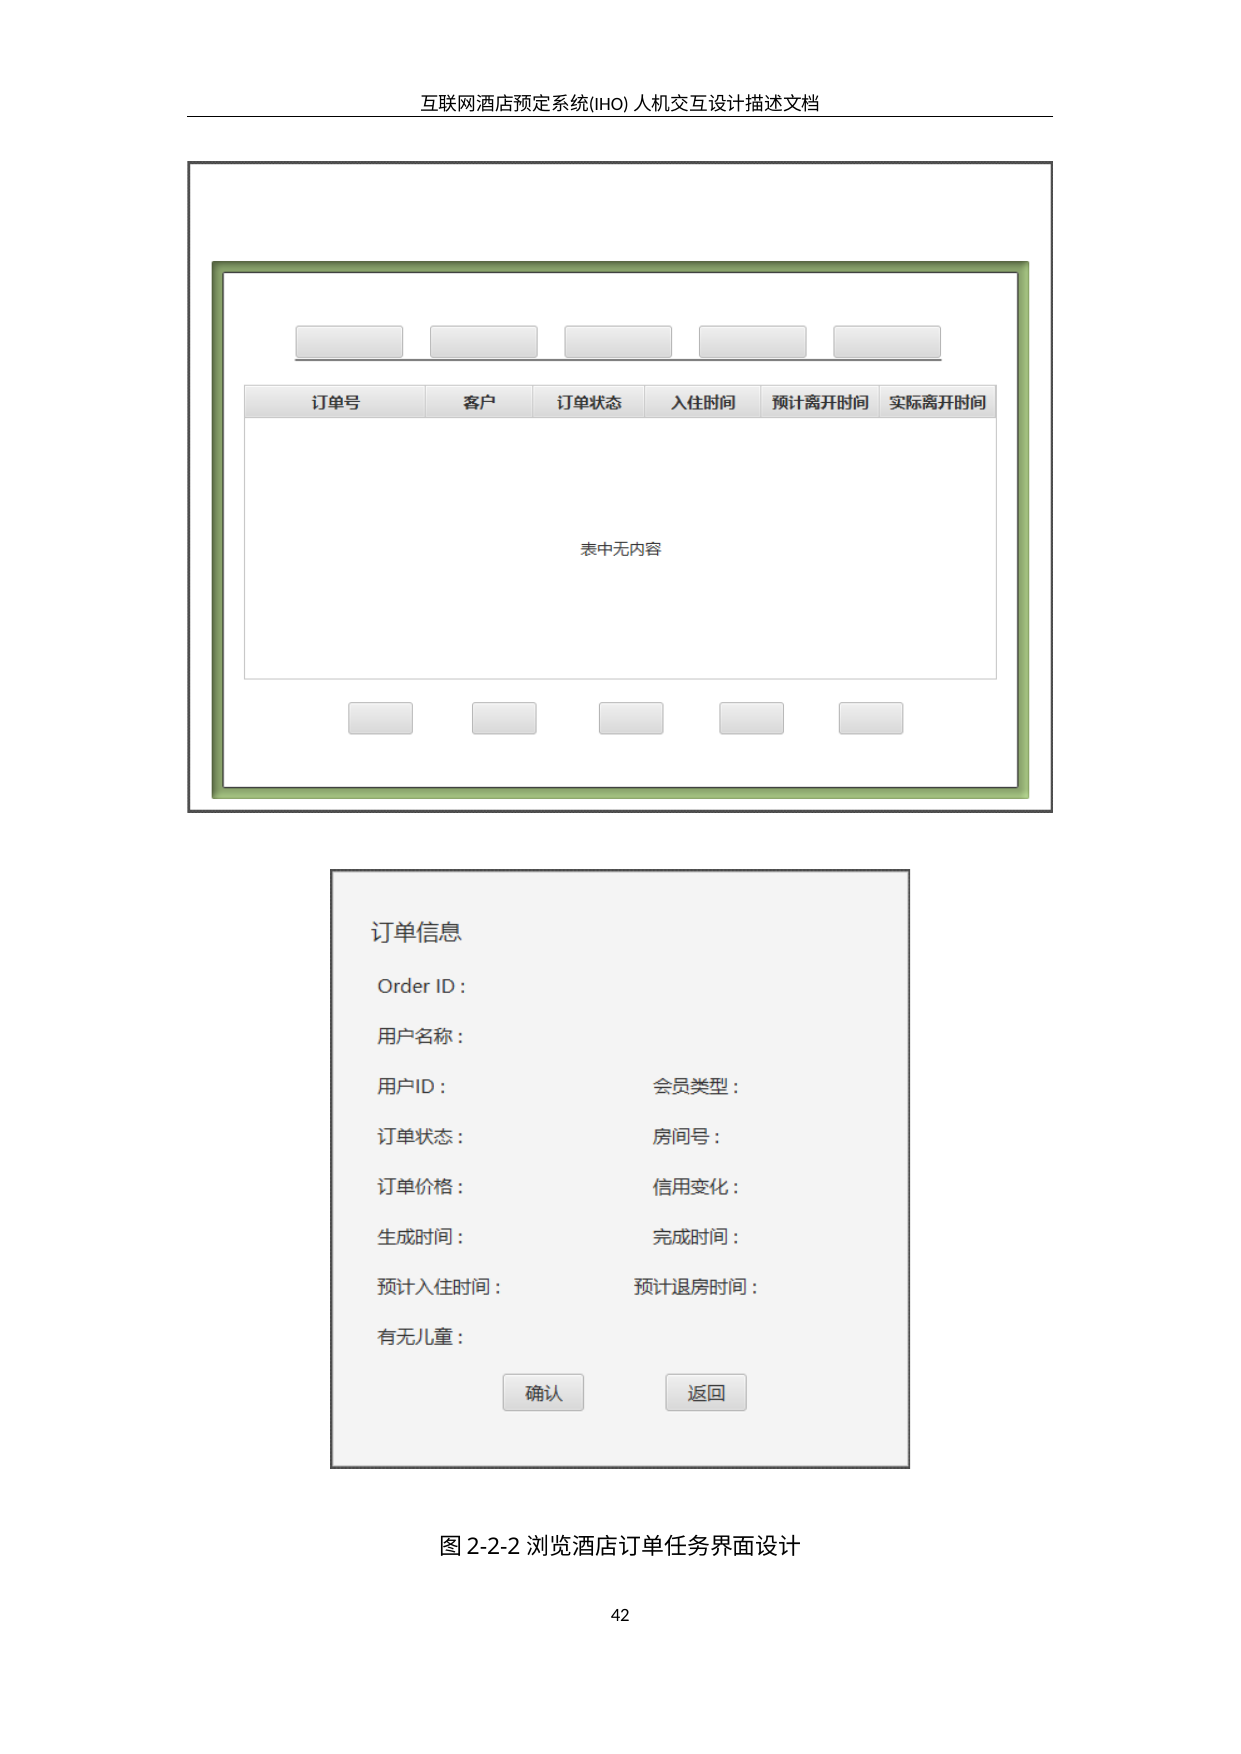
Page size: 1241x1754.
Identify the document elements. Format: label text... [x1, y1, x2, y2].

text 图2-2-2 浏览酒店订单任务界面设计 [187, 1512, 1053, 1577]
picture [187, 161, 1053, 813]
picture [330, 869, 911, 1469]
